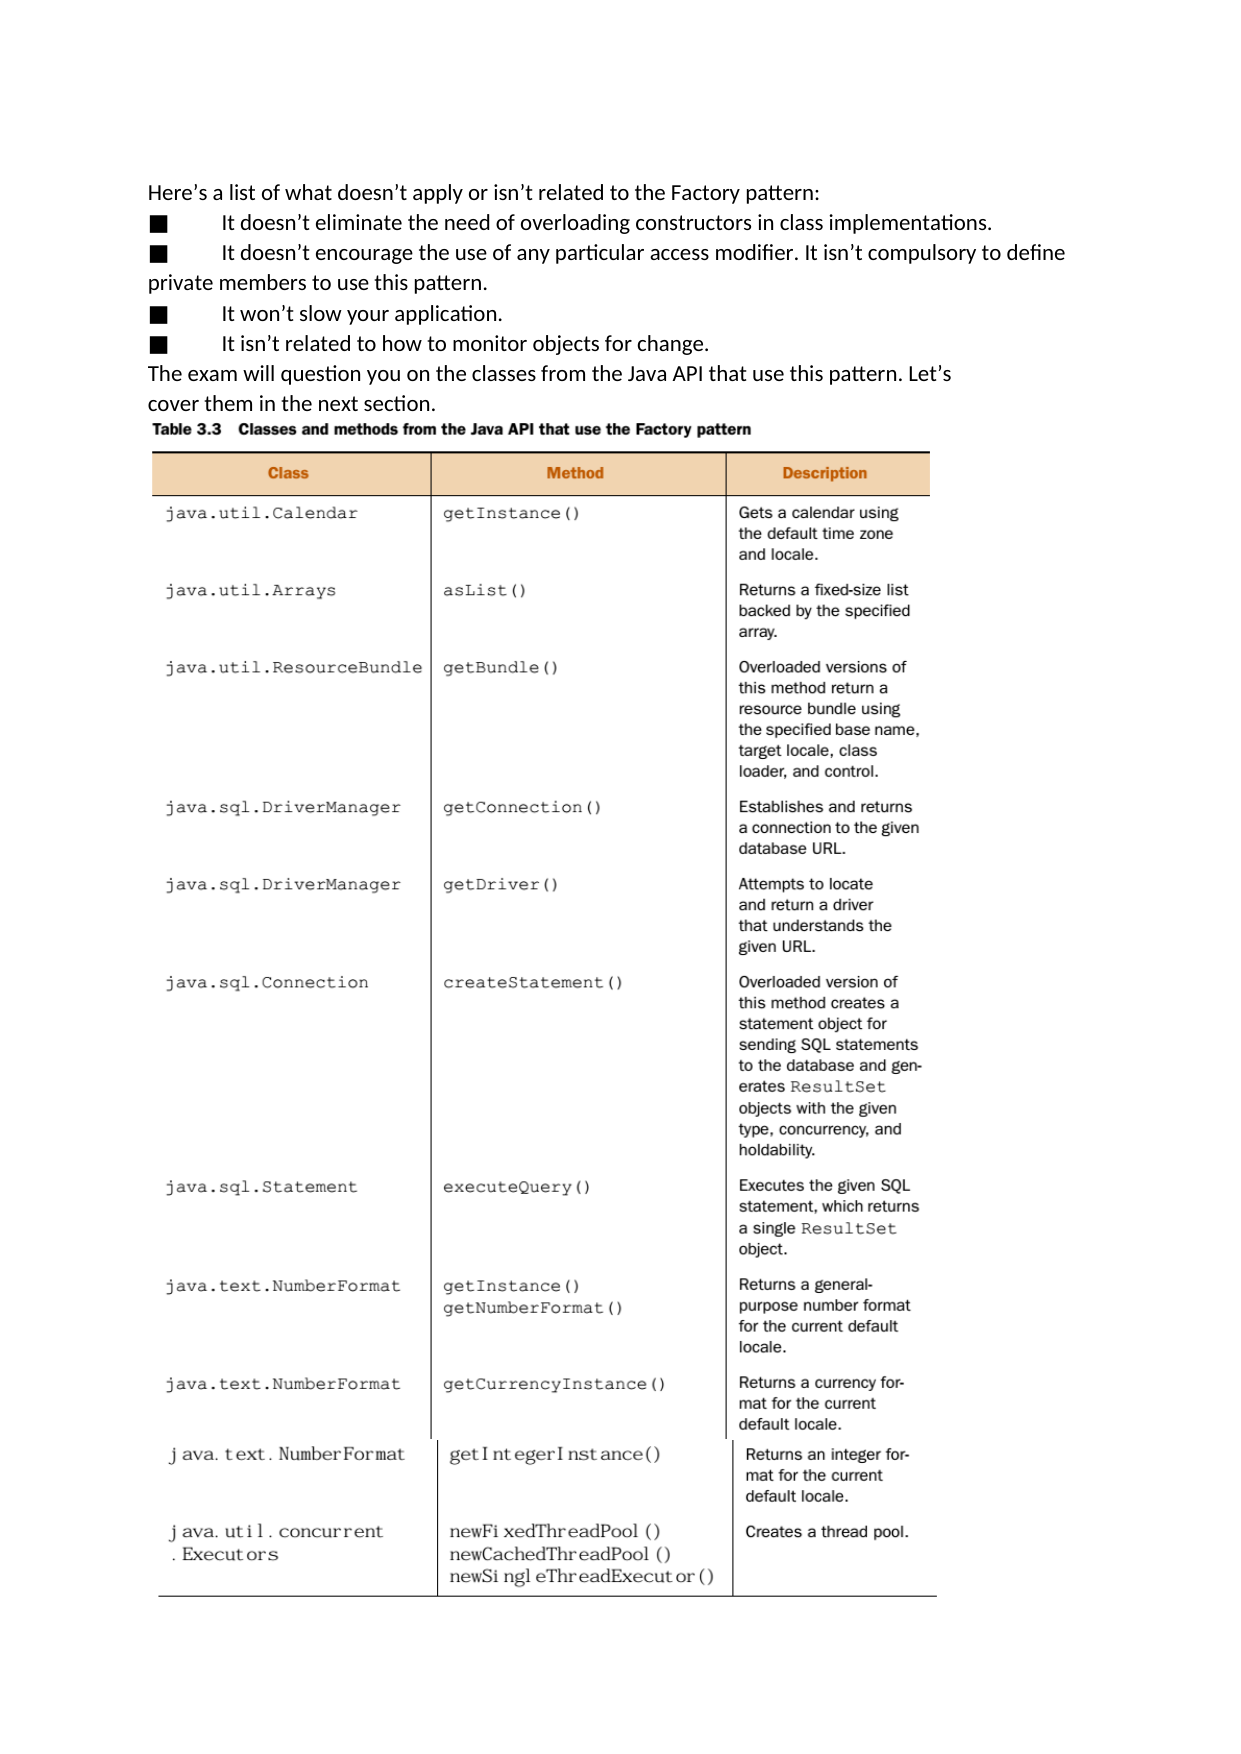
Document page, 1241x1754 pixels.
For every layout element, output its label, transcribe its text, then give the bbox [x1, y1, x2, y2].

picture [147, 419, 931, 1439]
picture [147, 1440, 939, 1603]
